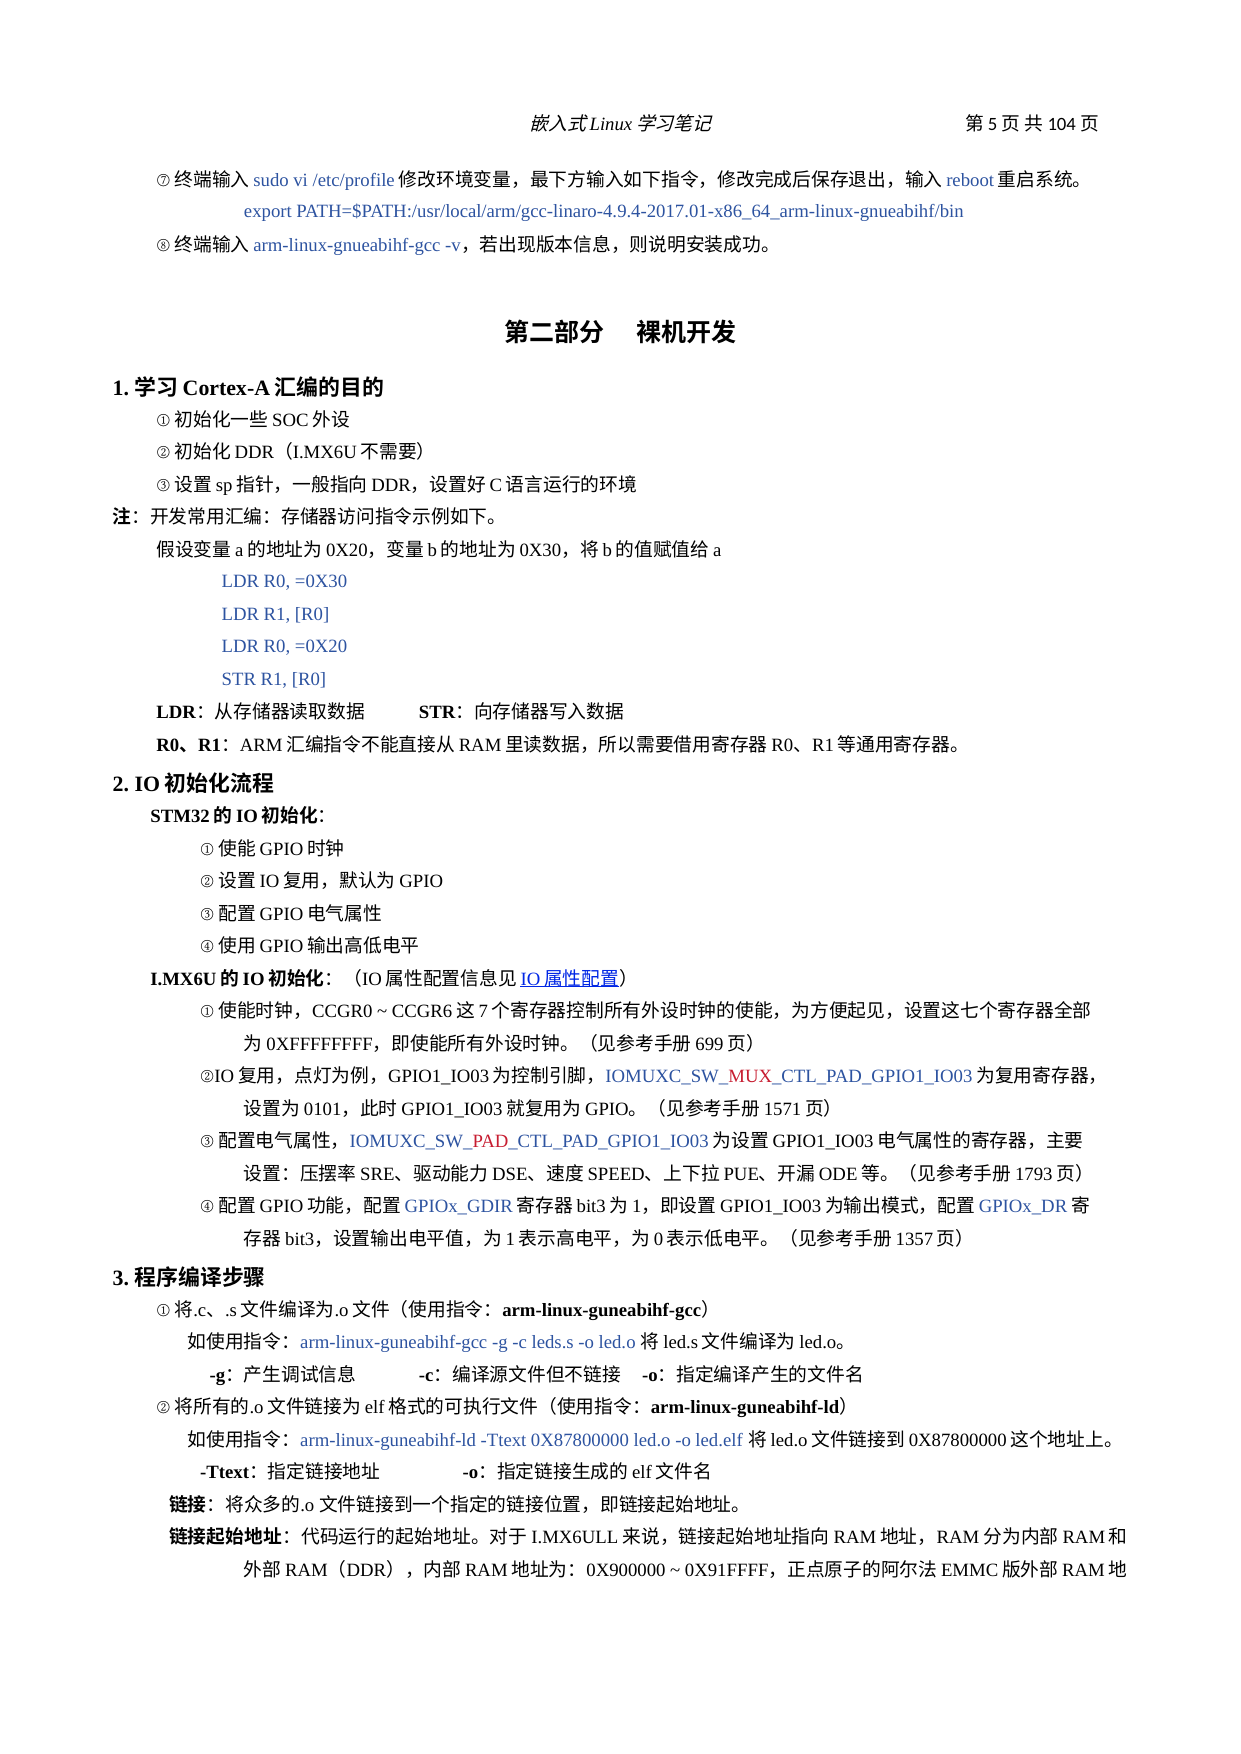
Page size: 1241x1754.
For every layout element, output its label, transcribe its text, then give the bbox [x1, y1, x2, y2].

text 如使用指令：arm-linux-guneabihf-gcc -g -c leds.s -o led.o 将led.s文件编译为led.o。 [112, 1324, 1128, 1357]
text I.MX6U的IO初始化：（IO属性配置信息见IO属性配置） [112, 961, 1128, 993]
text STR R1, [R0] [134, 662, 1128, 694]
list 学习Cortex-A汇编的目的 [112, 369, 1128, 402]
text ④使用GPIO输出高低电平 [156, 928, 1128, 961]
text STM32的IO初始化： [112, 798, 1128, 831]
text -g：产生调试信息 -c：编译源文件但不链接 -o：指定编译产生的文件名 [112, 1357, 1128, 1389]
text ①使能GPIO时钟 [156, 831, 1128, 863]
text 第二部分 裸机开发 [112, 298, 1128, 363]
text ①使能时钟，CCGR0 ~ CCGR6这7个寄存器控制所有外设时钟的使能，为方便起见，设置这七个寄存器全部 为0XFFFFFFFF，即使能所有外设时钟。（见参考手册699页） [156, 993, 1128, 1058]
list IO初始化流程 [112, 766, 1128, 798]
text LDR R0, =0X30 [134, 564, 1128, 597]
text LDR：从存储器读取数据 STR：向存储器写入数据 [112, 694, 1128, 727]
text ②初始化DDR（I.MX6U不需要） [112, 434, 1128, 467]
text ④配置GPIO功能，配置GPIOx_GDIR寄存器bit3为1，即设置GPIO1_IO03为输出模式，配置GPIOx_DR寄 存器bit3，设置输出电平值，为1表示高电平，为0表示低电平。（见参考手册1357页） [156, 1188, 1128, 1253]
text ⑧终端输入arm-linux-gnueabihf-gcc -v，若出现版本信息，则说明安装成功。 [112, 227, 1128, 259]
text LDR R0, =0X20 [134, 629, 1128, 662]
text ①将.c、.s文件编译为.o文件（使用指令：arm-linux-guneabihf-gcc） [112, 1292, 1128, 1324]
text ③配置电气属性，IOMUXC_SW_PAD_CTL_PAD_GPIO1_IO03为设置GPIO1_IO03电气属性的寄存器，主要 设置：压摆率SRE、驱动能力DSE、速度SPEED、上下拉PUE、开漏ODE等。（见参考手册1793页） [156, 1123, 1128, 1188]
list 程序编译步骤 [112, 1259, 1128, 1292]
text ③配置GPIO电气属性 [156, 896, 1128, 928]
text export PATH=$PATH:/usr/local/arm/gcc-linaro-4.9.4-2017.01-x86_64_arm-linux-gnueabihf/bin [200, 194, 1128, 227]
text -Ttext：指定链接地址 -o：指定链接生成的elf文件名 [125, 1454, 1128, 1487]
text 如使用指令：arm-linux-guneabihf-ld -Ttext 0X87800000 led.o -o led.elf 将led.o文件链接到0X87800000这个地址上。 [112, 1422, 1128, 1454]
text ①初始化一些SOC外设 [112, 402, 1128, 434]
text 注：开发常用汇编：存储器访问指令示例如下。 [112, 499, 1128, 532]
text 假设变量a的地址为0X20，变量b的地址为0X30，将b的值赋值给a [112, 532, 1128, 564]
text ③设置sp指针，一般指向DDR，设置好C语言运行的环境 [112, 467, 1128, 499]
text ⑦终端输入sudo vi /etc/profile修改环境变量，最下方输入如下指令，修改完成后保存退出，输入reboot重启系统。 [112, 162, 1128, 194]
text R0、R1：ARM汇编指令不能直接从RAM里读数据，所以需要借用寄存器R0、R1等通用寄存器。 [112, 727, 1128, 759]
text ②IO复用，点灯为例，GPIO1_IO03为控制引脚，IOMUXC_SW_MUX_CTL_PAD_GPIO1_IO03为复用寄存器， 设置为0101，此时GPIO1_IO03就复用为GPIO。（见参考手册1571页） [156, 1058, 1128, 1123]
text 链接：将众多的.o 文件链接到一个指定的链接位置，即链接起始地址。 [112, 1487, 1128, 1519]
text ②设置IO复用，默认为GPIO [156, 863, 1128, 896]
text ②将所有的.o文件链接为elf格式的可执行文件（使用指令：arm-linux-guneabihf-ld） [112, 1389, 1128, 1422]
text 链接起始地址：代码运行的起始地址。对于I.MX6ULL来说，链接起始地址指向RAM地址，RAM分为内部RAM和 外部RAM（DDR），内部RAM地址为：0X900000 ~ 0X91FFFF，正点原子的阿尔法EMMC版外部RAM地 [112, 1519, 1128, 1584]
text LDR R1, [R0] [134, 597, 1128, 629]
